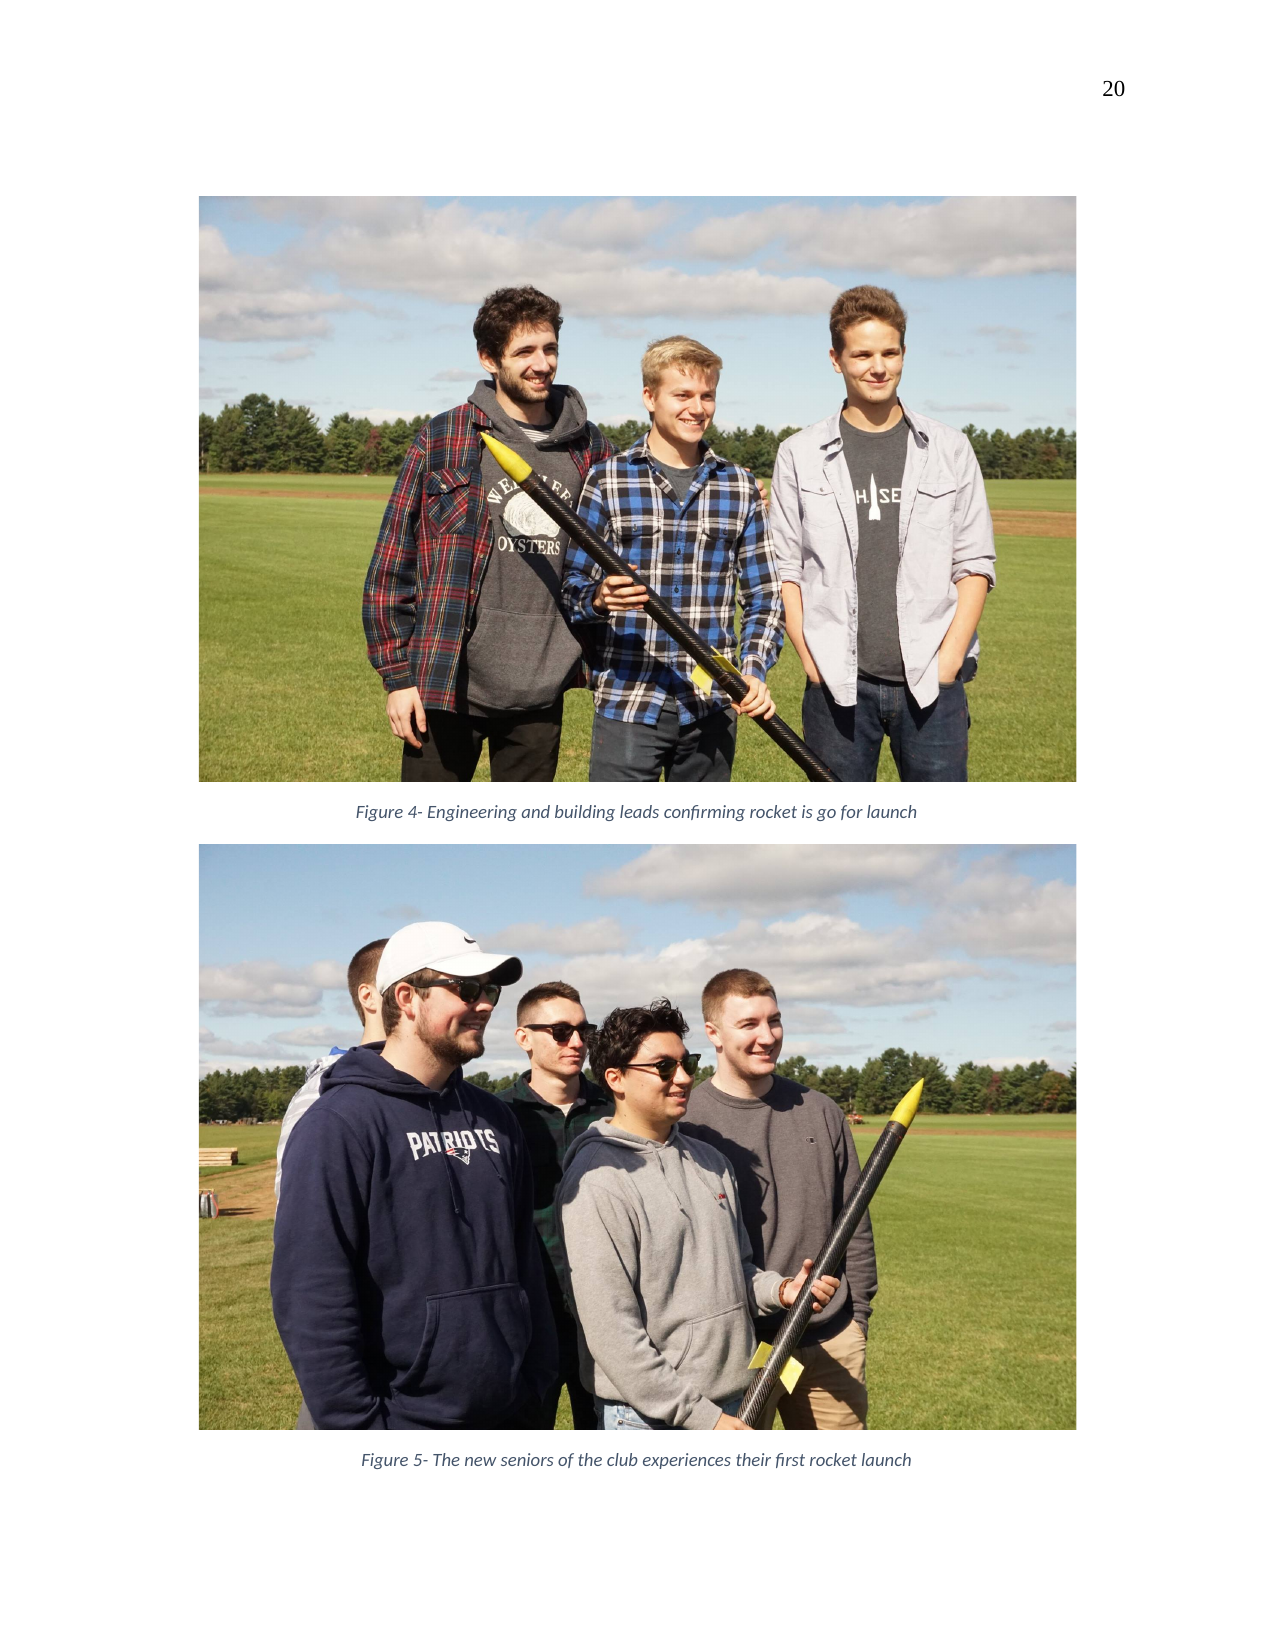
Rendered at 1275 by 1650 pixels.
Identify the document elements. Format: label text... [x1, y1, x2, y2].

picture [198, 844, 1077, 1430]
picture [198, 196, 1077, 782]
